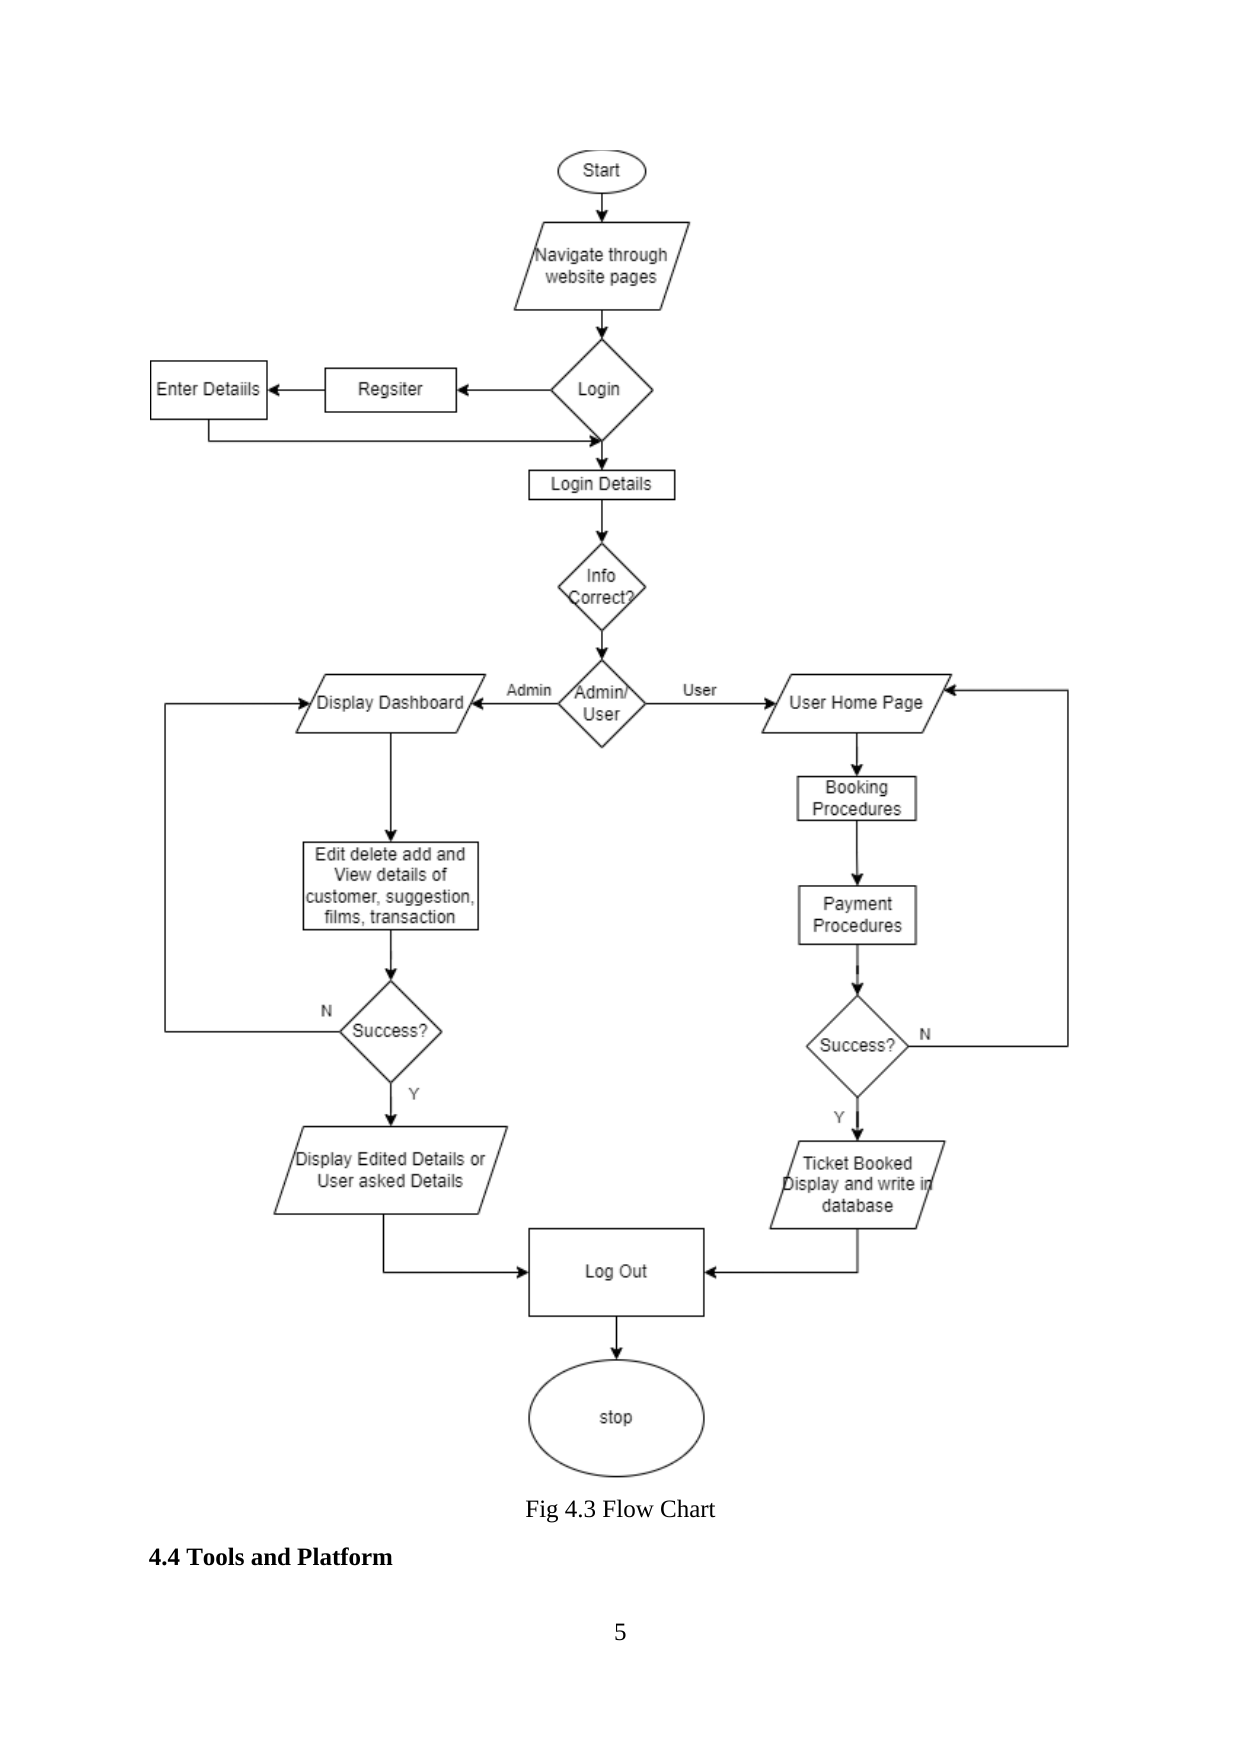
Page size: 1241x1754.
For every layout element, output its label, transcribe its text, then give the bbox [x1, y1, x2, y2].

text Fig 4.3 Flow Chart [150, 1494, 1091, 1523]
picture [150, 150, 1082, 1479]
subtitle 4.4 Tools and Platform [148, 1542, 1097, 1571]
